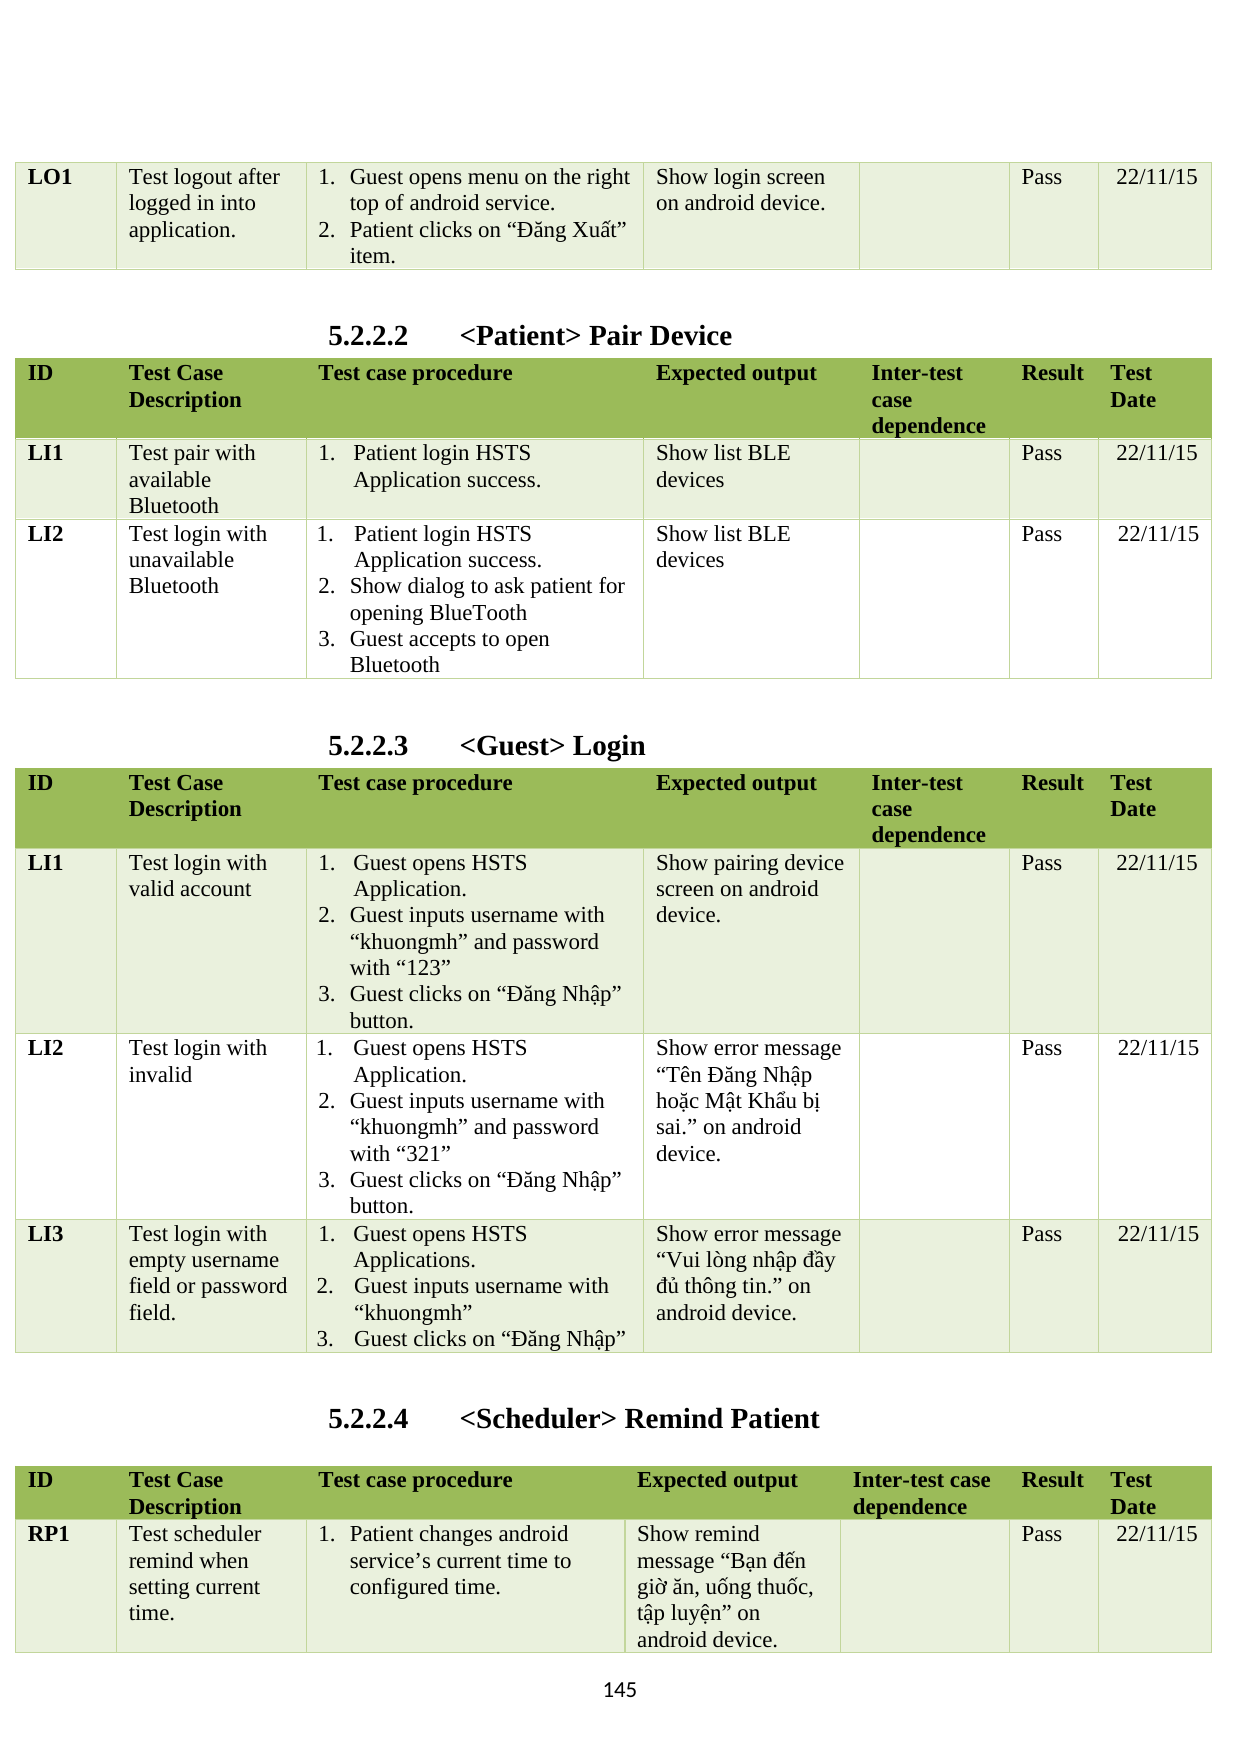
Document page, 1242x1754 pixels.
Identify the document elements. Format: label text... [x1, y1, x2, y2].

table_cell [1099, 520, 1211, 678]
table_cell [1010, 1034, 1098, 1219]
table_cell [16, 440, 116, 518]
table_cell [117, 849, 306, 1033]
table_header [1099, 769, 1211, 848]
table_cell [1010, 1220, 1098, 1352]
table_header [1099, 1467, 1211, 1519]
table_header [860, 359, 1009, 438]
subtitle <Scheduler> Remind Patient [328, 1402, 1146, 1435]
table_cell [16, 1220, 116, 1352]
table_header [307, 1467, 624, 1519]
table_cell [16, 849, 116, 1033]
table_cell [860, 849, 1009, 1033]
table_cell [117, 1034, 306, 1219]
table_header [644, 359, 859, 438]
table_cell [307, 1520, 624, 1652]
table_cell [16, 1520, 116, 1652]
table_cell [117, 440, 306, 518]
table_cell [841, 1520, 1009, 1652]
subtitle <Patient> Pair Device [328, 318, 1146, 352]
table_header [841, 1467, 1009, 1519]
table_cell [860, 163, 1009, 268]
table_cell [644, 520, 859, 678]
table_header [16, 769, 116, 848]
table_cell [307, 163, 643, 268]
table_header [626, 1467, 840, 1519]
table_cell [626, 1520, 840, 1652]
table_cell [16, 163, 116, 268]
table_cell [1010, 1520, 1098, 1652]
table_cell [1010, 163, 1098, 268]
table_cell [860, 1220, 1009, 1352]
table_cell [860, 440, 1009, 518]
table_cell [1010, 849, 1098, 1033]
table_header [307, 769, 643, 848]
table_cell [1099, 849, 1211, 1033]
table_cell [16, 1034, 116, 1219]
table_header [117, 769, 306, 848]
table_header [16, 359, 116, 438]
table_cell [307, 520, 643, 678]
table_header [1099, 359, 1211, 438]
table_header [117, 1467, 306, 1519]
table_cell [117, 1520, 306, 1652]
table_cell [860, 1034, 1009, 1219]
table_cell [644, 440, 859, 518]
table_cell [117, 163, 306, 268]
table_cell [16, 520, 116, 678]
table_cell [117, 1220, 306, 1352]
subtitle <Guest> Login [328, 728, 1146, 761]
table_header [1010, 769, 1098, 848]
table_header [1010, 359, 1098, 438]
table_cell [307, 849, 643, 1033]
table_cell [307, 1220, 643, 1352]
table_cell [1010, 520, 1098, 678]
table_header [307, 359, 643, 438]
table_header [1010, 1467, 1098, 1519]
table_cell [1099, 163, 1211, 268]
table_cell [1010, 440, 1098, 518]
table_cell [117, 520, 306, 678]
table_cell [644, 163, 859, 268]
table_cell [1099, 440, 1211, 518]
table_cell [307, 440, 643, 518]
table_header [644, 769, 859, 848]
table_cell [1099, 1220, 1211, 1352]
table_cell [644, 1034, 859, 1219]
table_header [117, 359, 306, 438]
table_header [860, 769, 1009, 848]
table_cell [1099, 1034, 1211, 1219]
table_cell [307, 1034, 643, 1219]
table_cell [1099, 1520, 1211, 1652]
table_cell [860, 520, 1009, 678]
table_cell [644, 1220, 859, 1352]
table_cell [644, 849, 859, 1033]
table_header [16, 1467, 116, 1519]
